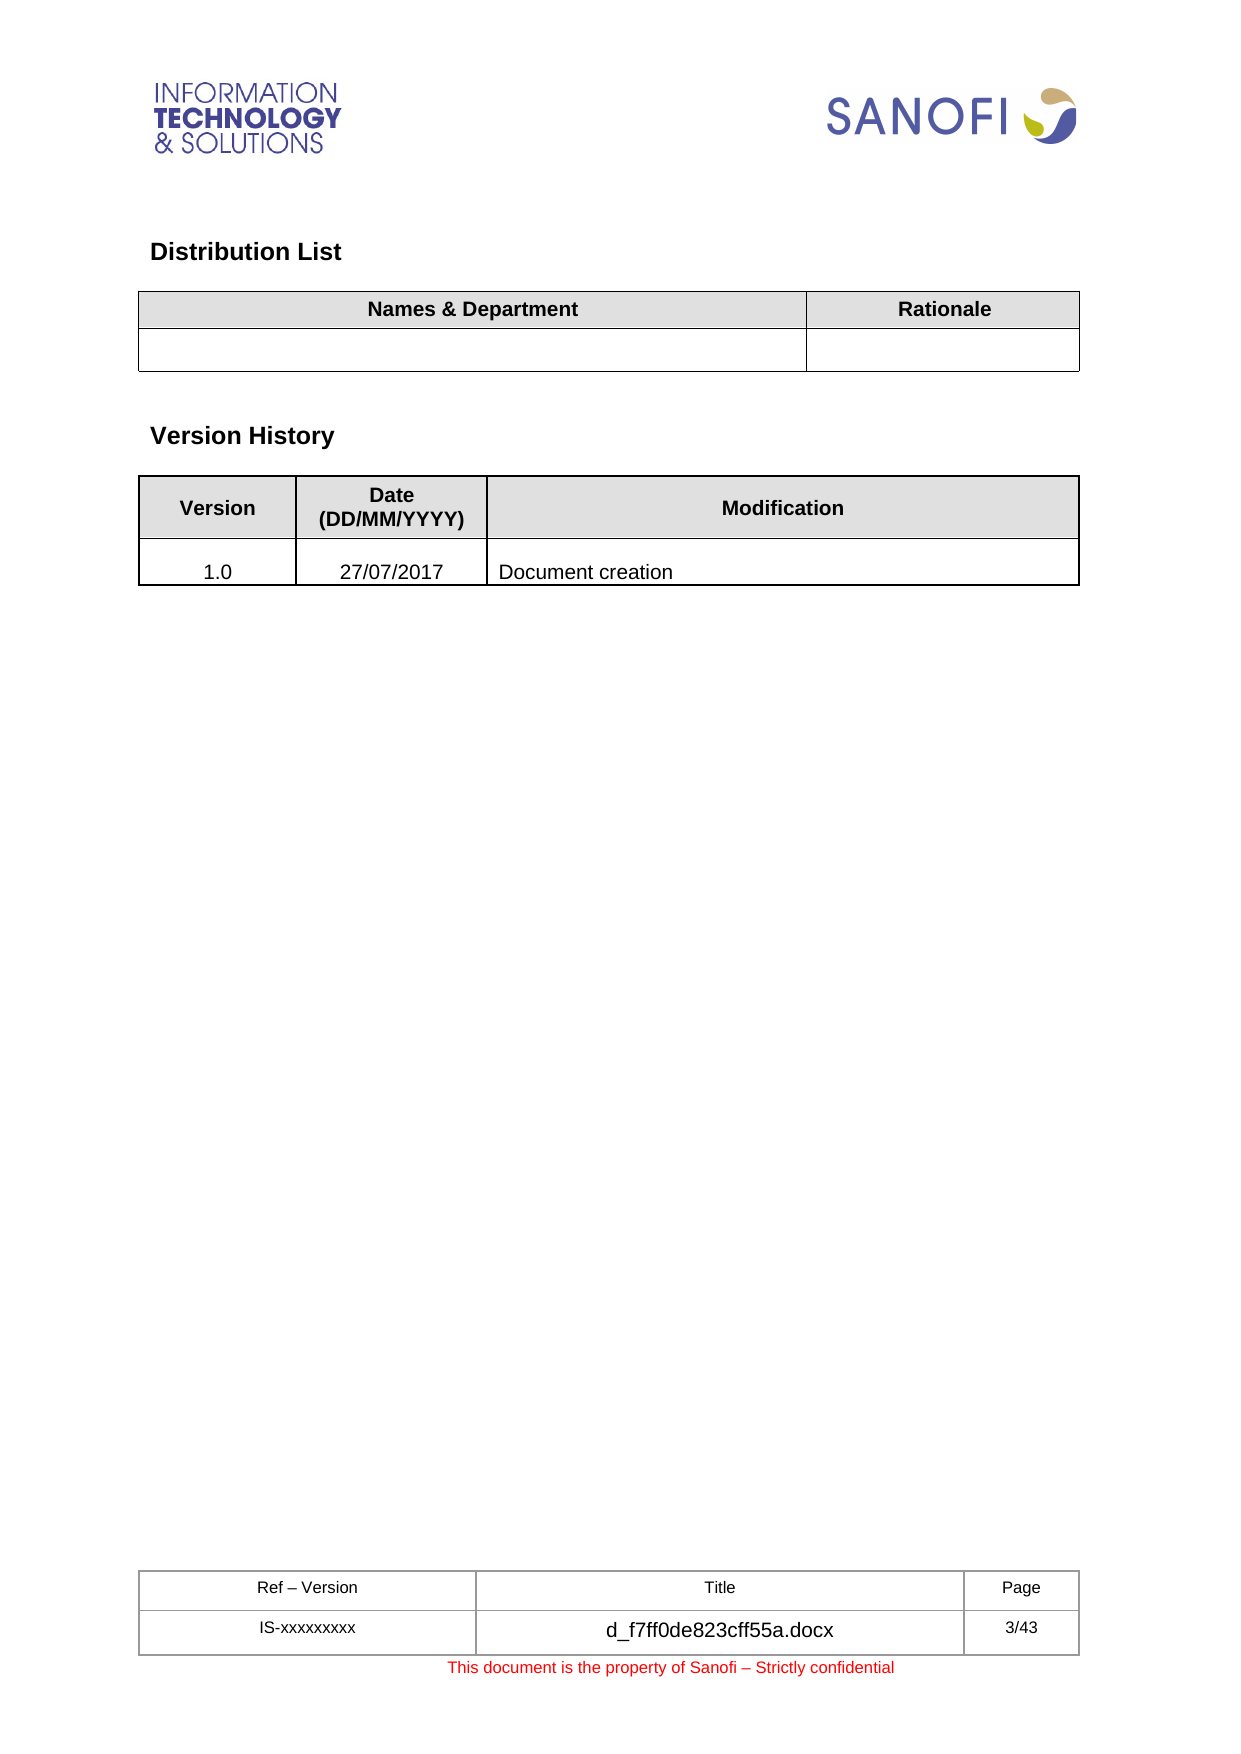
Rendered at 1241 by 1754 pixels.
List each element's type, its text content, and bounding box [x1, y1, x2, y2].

table_cell Document creation [488, 539, 1078, 584]
table_cell 1.0 [140, 539, 295, 584]
table_cell [139, 329, 806, 371]
picture [827, 88, 1077, 144]
table_header Names & Department [139, 292, 806, 327]
table_cell 27/07/2017 [297, 539, 486, 584]
picture [150, 75, 344, 161]
table_cell [807, 329, 1079, 371]
table_header Version [140, 477, 295, 537]
table_header Modification [488, 477, 1078, 537]
table_header Date (DD/MM/YYYY) [297, 477, 486, 537]
subtitle Version History [150, 421, 1090, 450]
table_header Rationale [807, 292, 1079, 327]
subtitle Distribution List [150, 237, 1090, 266]
